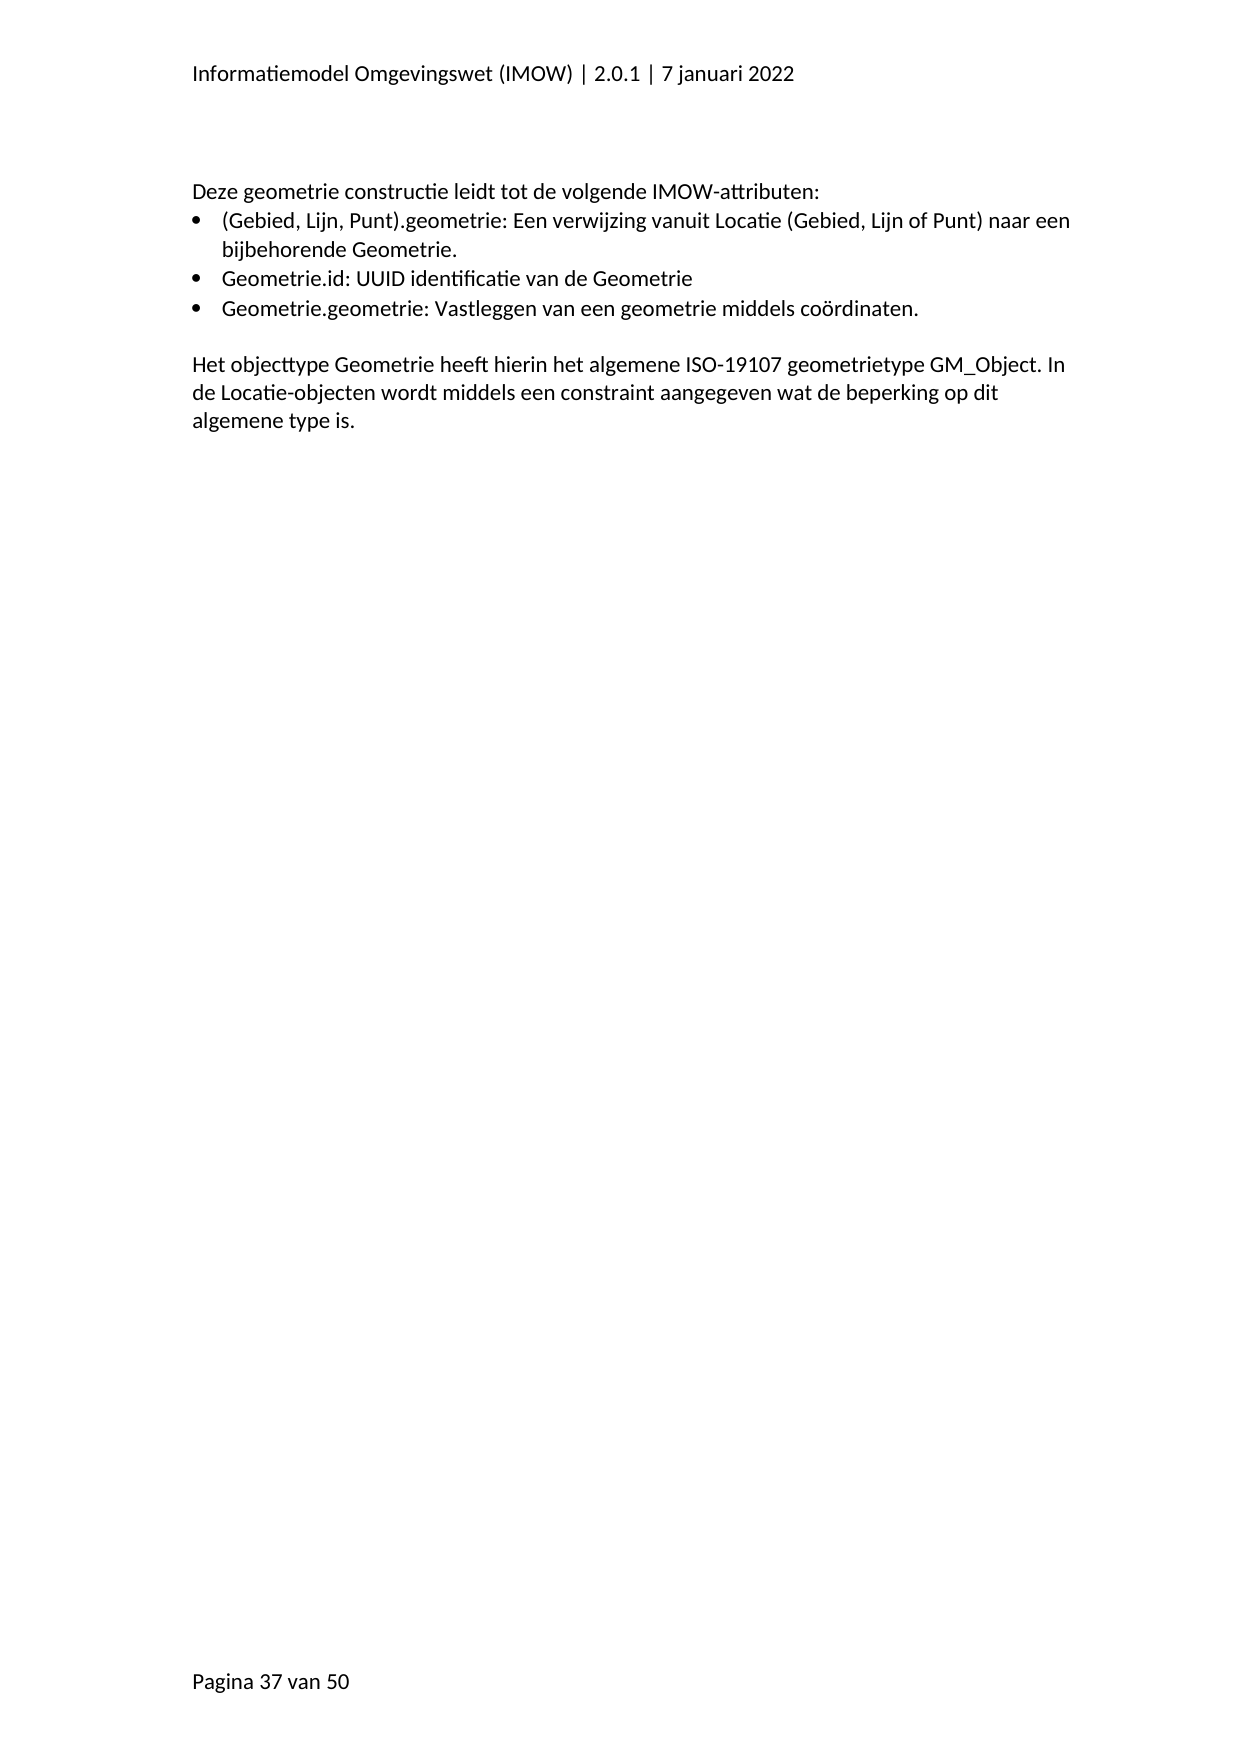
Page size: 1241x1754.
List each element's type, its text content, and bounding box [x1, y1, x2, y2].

text Geometrie.id: UUID identificatie van de Geometrie [192, 263, 1092, 293]
text Deze geometrie constructie leidt tot de volgende IMOW-attributen: [192, 177, 1092, 205]
text Geometrie.geometrie: Vastleggen van een geometrie middels coördinaten. [192, 293, 1092, 322]
text Het objecttype Geometrie heeft hierin het algemene ISO-19107 geometrietype GM_Object. In de Locatie-objecten wordt middels een constraint aangegeven wat de beperking op dit algemene type is. [192, 350, 1092, 434]
text (Gebied, Lijn, Punt).geometrie: Een verwijzing vanuit Locatie (Gebied, Lijn of Punt) naar een bijbehorende Geometrie. [192, 205, 1092, 263]
